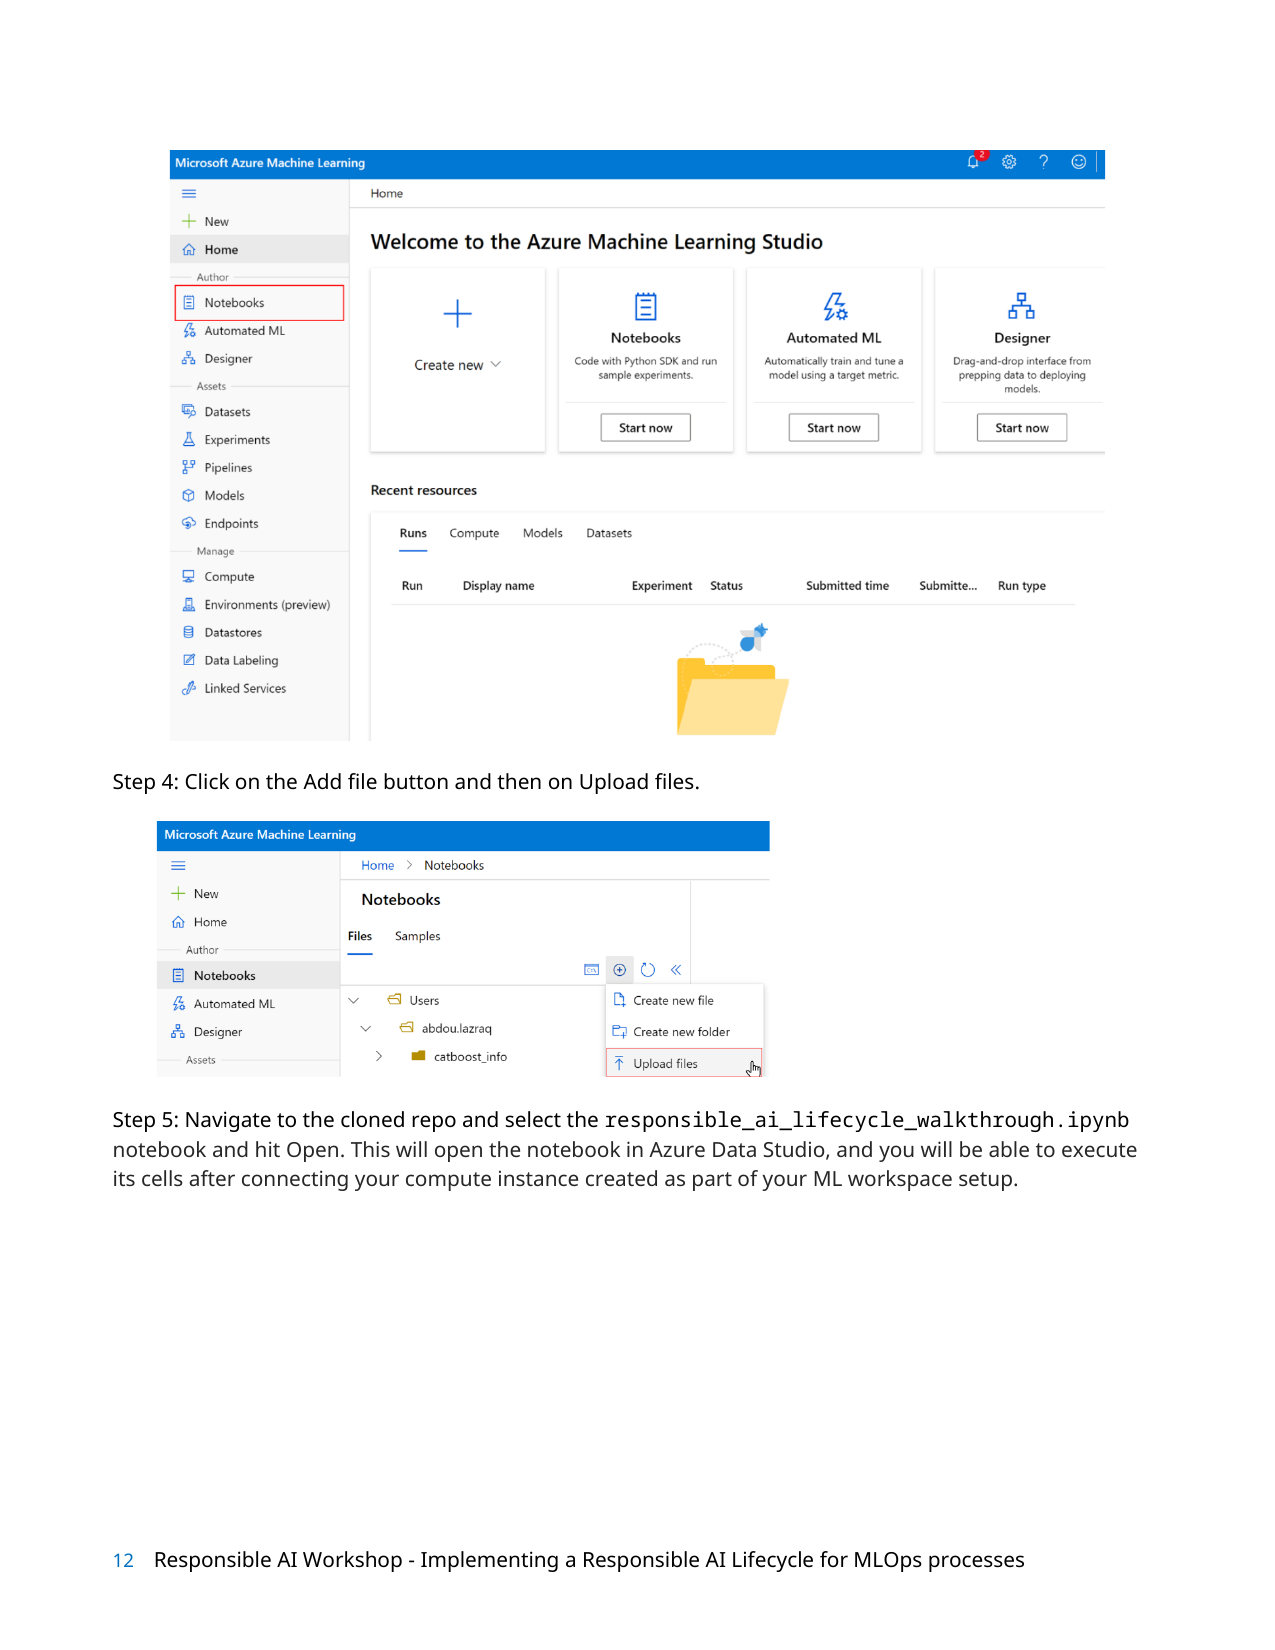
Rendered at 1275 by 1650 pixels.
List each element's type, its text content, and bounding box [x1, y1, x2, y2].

picture [156, 821, 770, 1079]
picture [169, 150, 1106, 741]
text Step 4: Click on the Add file button and then on Upload files. [112, 767, 1162, 795]
text Step 5: Navigate to the cloned repo and select the responsible_ai_lifecycle_walkthrough.ipynb notebook and hit Open. This will open the notebook in Azure Data Studio, and you will be able to execute its cells after connecting your compute instance created as part of your ML workspace setup. [112, 1105, 1162, 1193]
